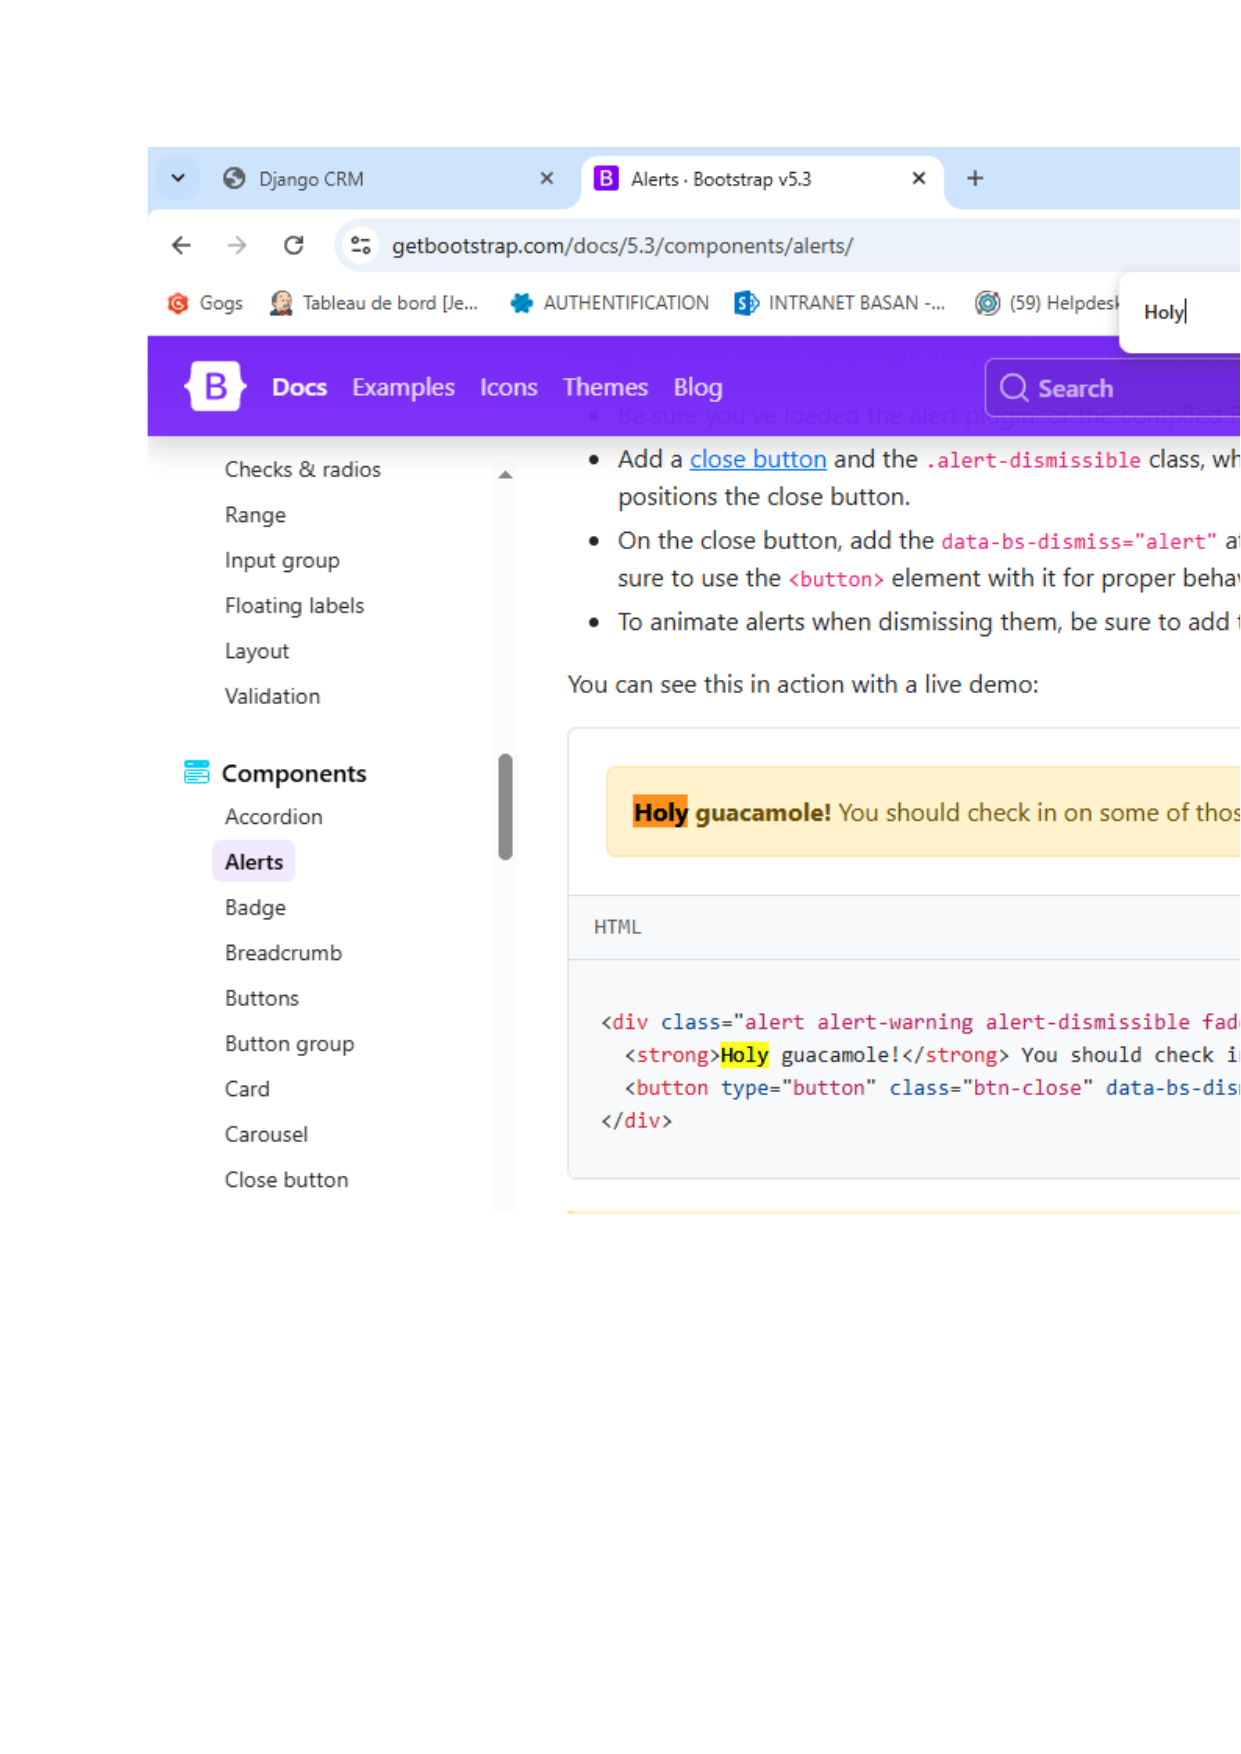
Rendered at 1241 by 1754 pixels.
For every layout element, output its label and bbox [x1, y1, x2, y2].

picture [147, 147, 1241, 1214]
